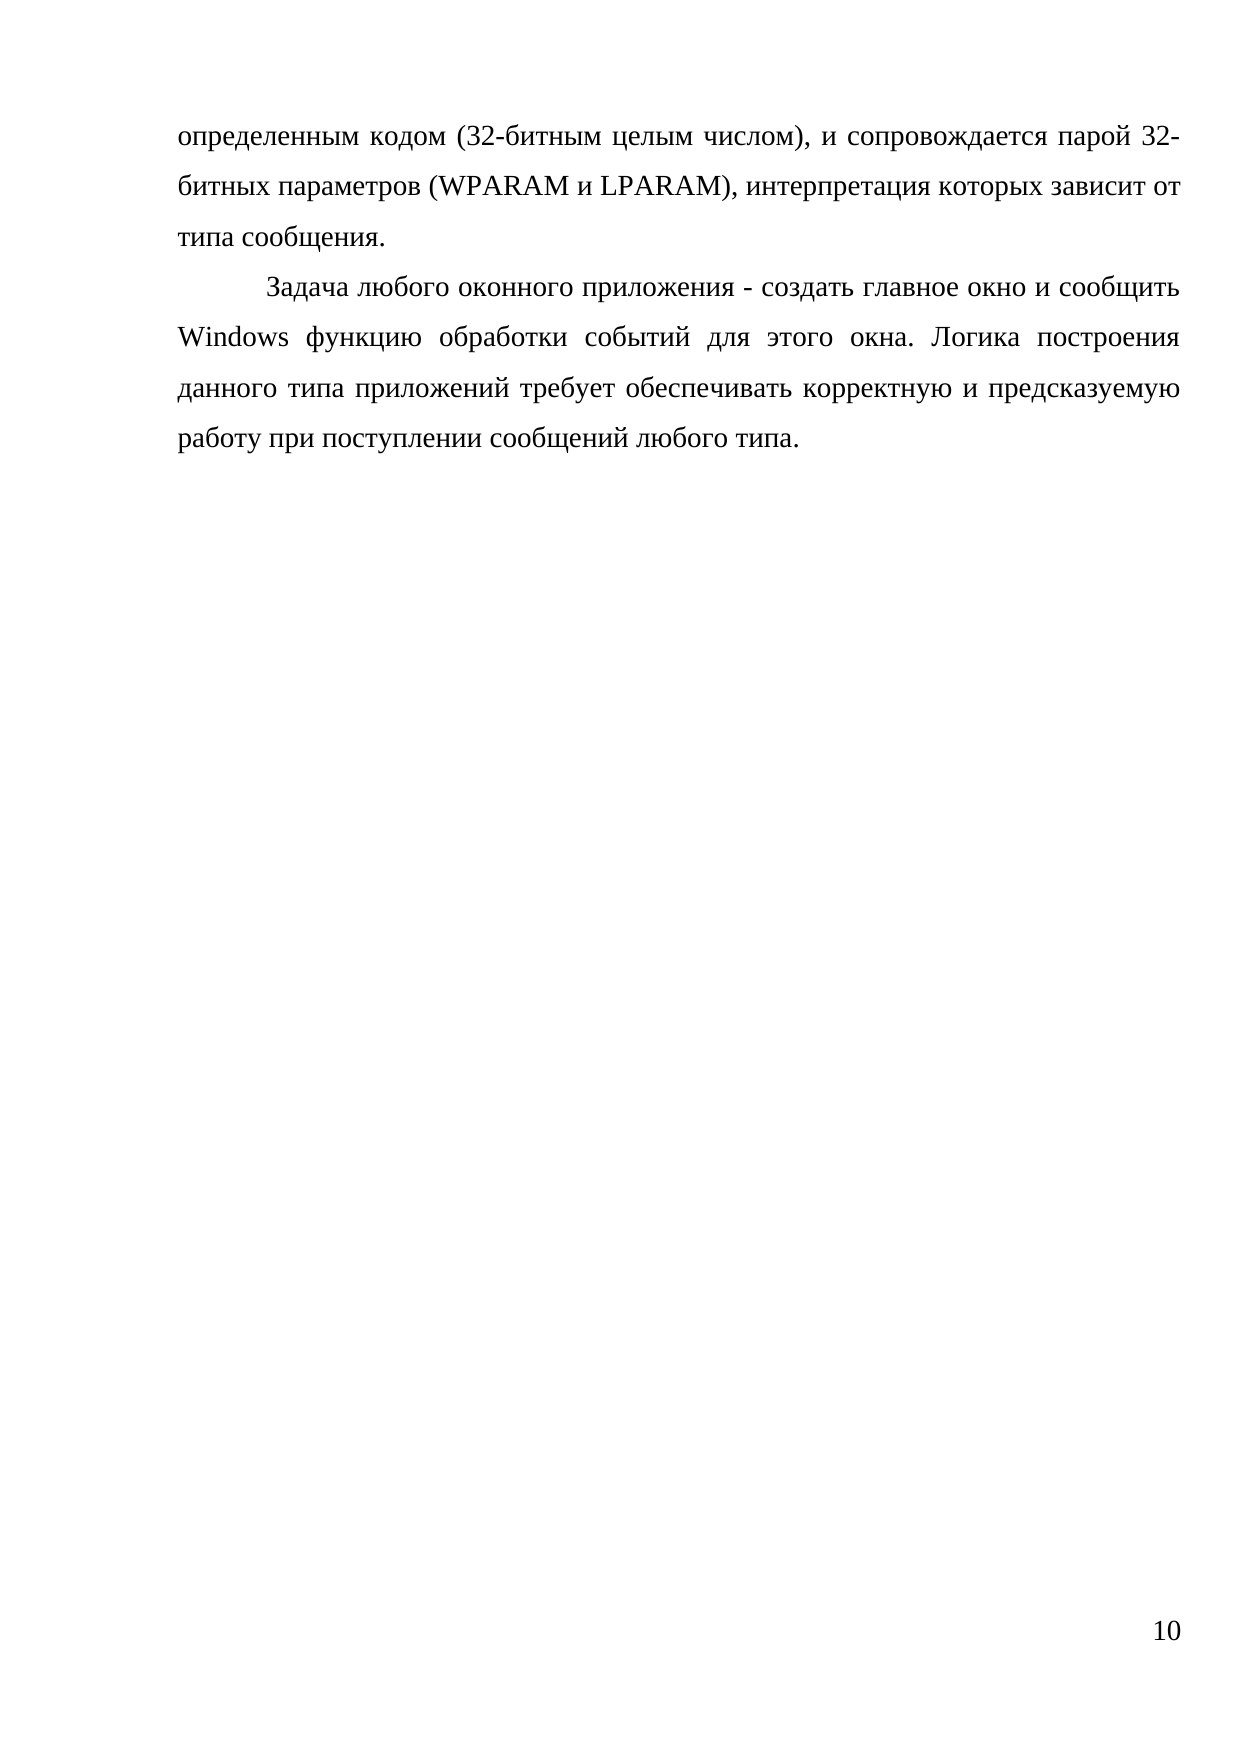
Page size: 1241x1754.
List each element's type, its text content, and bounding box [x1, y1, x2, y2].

text Задача любого оконного приложения - создать главное окно и сообщить Windows функцию обработки событий для этого окна. Логика построения данного типа приложений требует обеспечивать корректную и предсказуемую работу при поступлении сообщений любого типа. [177, 269, 1181, 453]
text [177, 118, 1181, 252]
